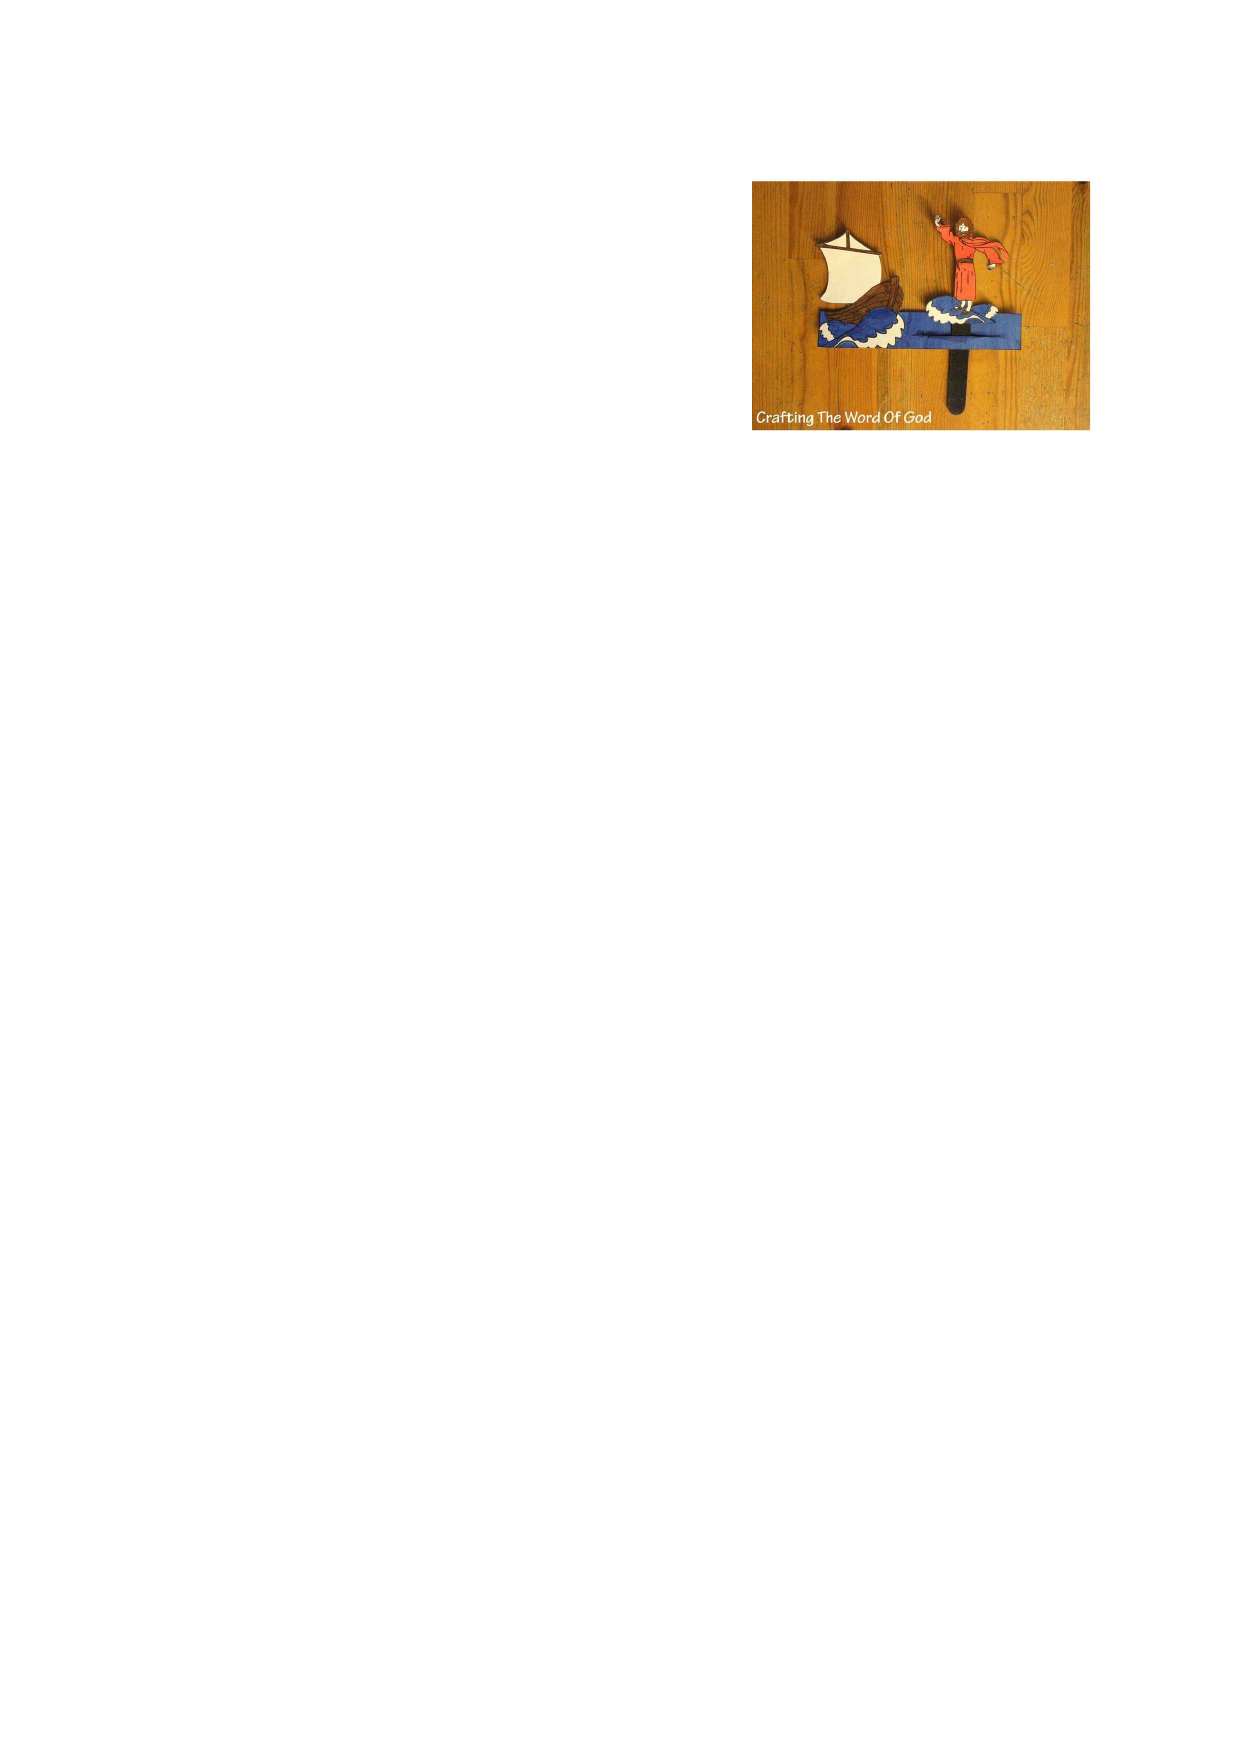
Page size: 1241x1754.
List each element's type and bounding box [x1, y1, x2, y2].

picture [752, 178, 1091, 431]
